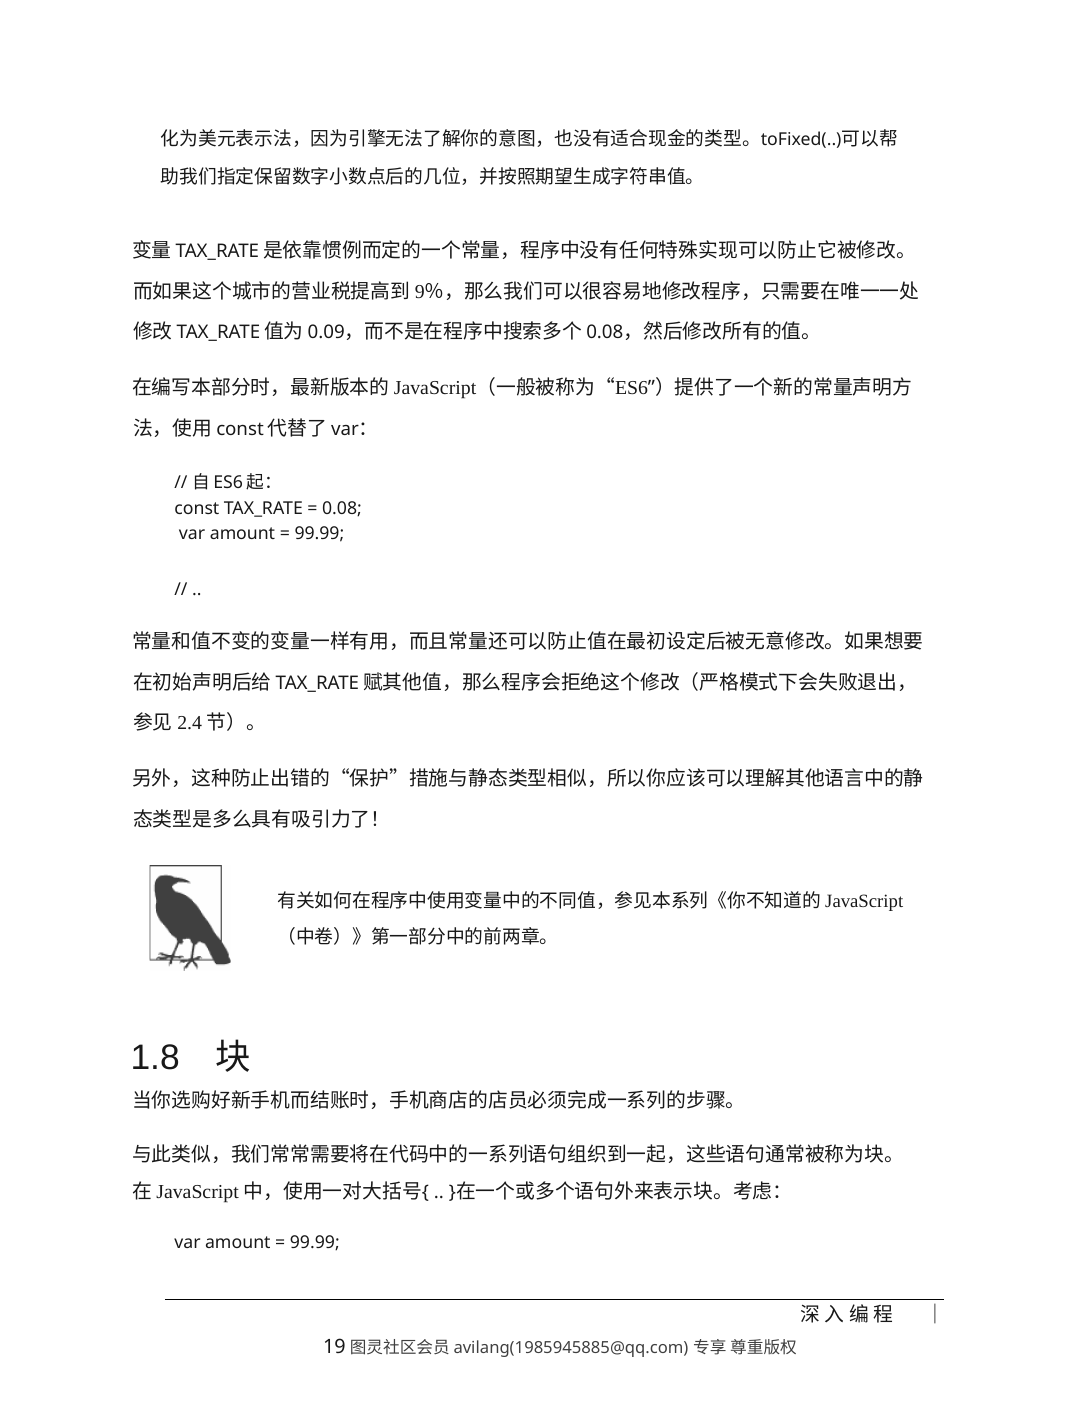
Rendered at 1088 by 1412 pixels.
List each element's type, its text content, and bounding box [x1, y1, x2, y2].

text // .. [174, 576, 745, 600]
text 在编写本部分时，最新版本的 JavaScript（一般被称为“ES6”）提供了一个新的常量声明方法，使用const代替了var： [132, 372, 932, 441]
text （中卷）》第一部分中的前两章。 [231, 922, 911, 949]
text 常量和值不变的变量一样有用，而且常量还可以防止值在最初设定后被无意修改。如果想要在初始声明后给TAX_RATE赋其他值，那么程序会拒绝这个修改（严格模式下会失败退出，参见 2.4 节）。 [132, 626, 932, 735]
text 在 JavaScript 中，使用一对大括号{ .. }在一个或多个语句外来表示块。考虑： [132, 1175, 932, 1204]
text 1.8 块 [130, 1028, 932, 1079]
text 另外，这种防止出错的“保护”措施与静态类型相似，所以你应该可以理解其他语言中的静态类型是多么具有吸引力了！ [132, 763, 932, 832]
text 与此类似，我们常常需要将在代码中的一系列语句组织到一起，这些语句通常被称为块。 [132, 1138, 932, 1167]
text 当你选购好新手机而结账时，手机商店的店员必须完成一系列的步骤。 [132, 1084, 932, 1113]
text 有关如何在程序中使用变量中的不同值，参见本系列《你不知道的 JavaScript [231, 886, 911, 913]
text 变量TAX_RATE是依靠惯例而定的一个常量，程序中没有任何特殊实现可以防止它被修改。而如果这个城市的营业税提高到 9％，那么我们可以很容易地修改程序，只需要在唯一一处修改TAX_RATE值为0.09，而不是在程序中搜索多个0.08，然后修改所有的值。 [132, 235, 932, 344]
text var amount = 99.99; [174, 521, 354, 545]
text var amount = 99.99; [174, 1230, 745, 1254]
text // 自ES6起： [174, 468, 745, 494]
picture [149, 865, 231, 971]
text const TAX_RATE = 0.08; [174, 495, 745, 519]
